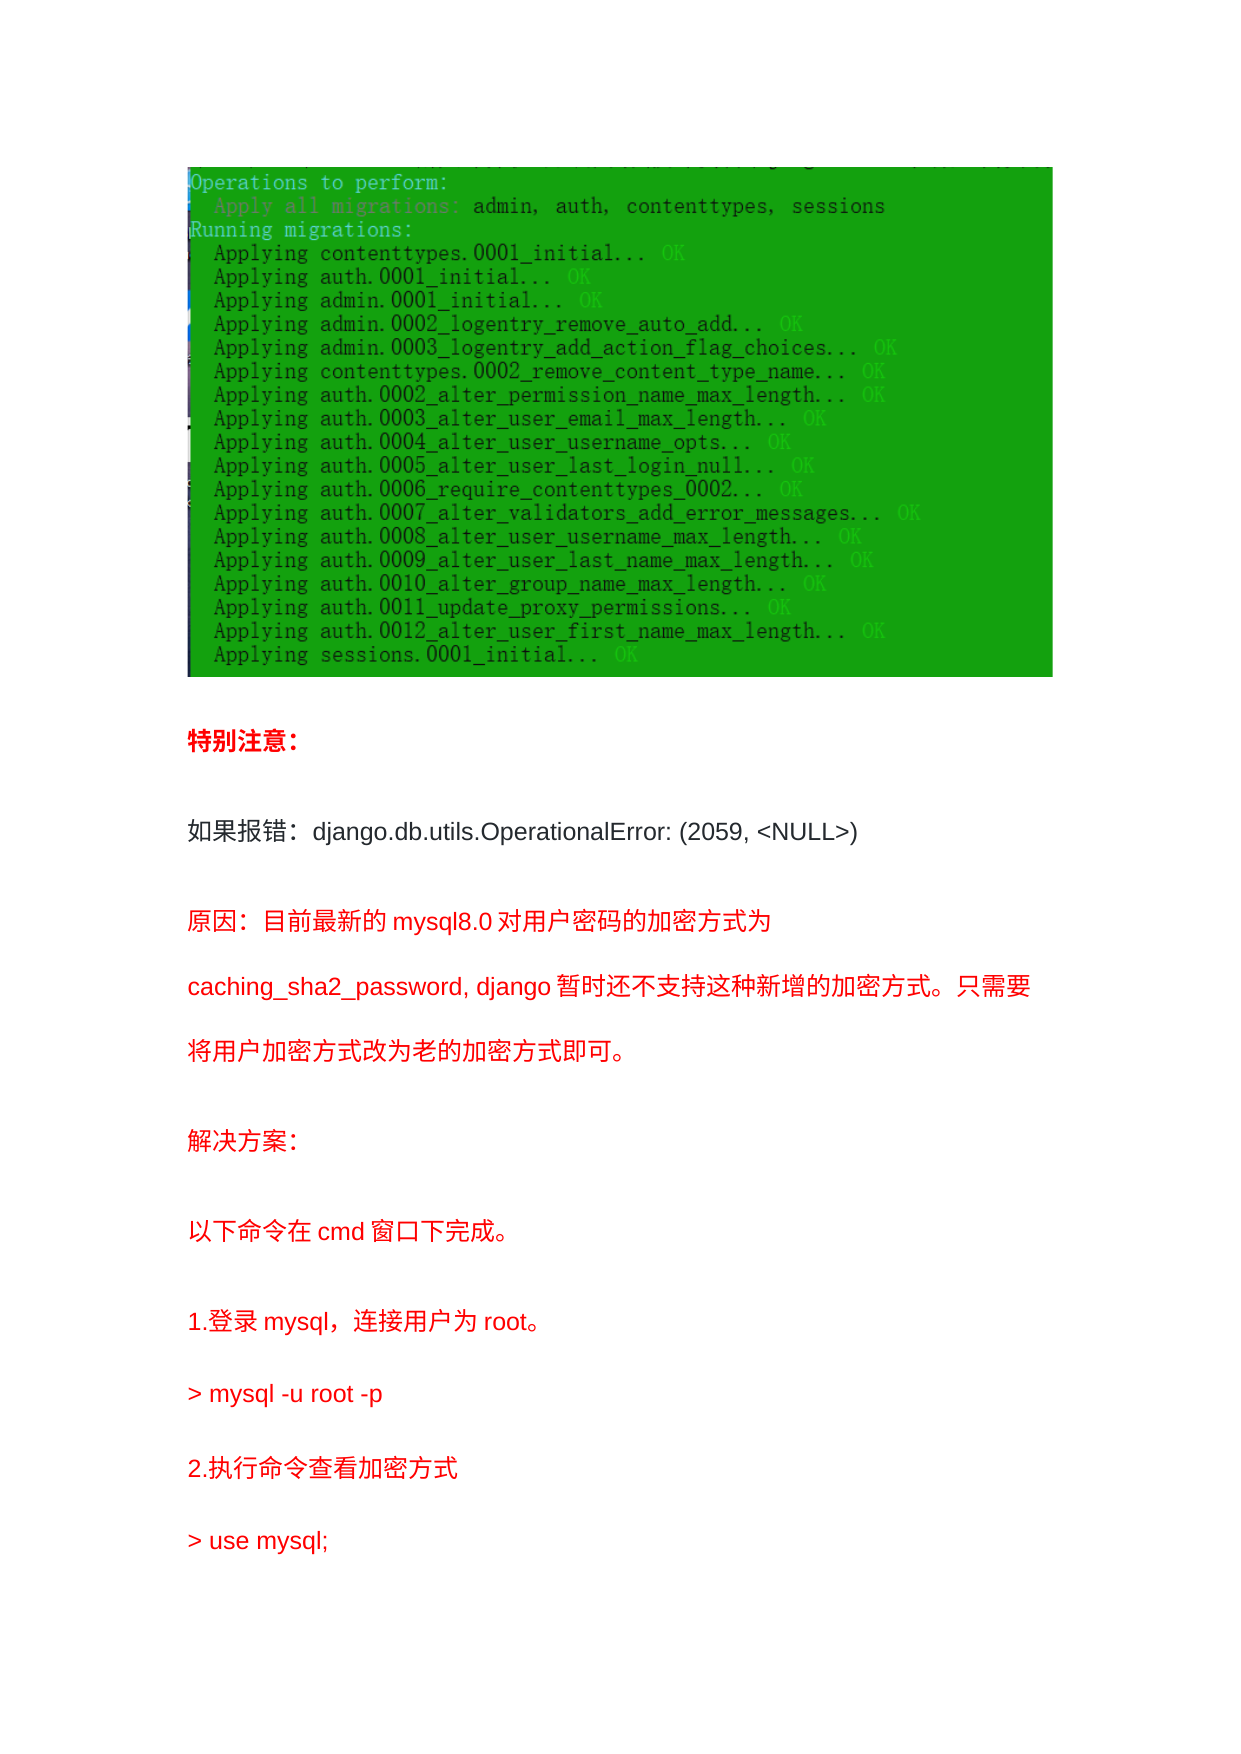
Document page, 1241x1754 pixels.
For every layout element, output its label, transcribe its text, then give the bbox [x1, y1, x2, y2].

text 以下命令在cmd窗口下完成。 [187, 1197, 1053, 1262]
text 如果报错：django.db.utils.OperationalError: (2059, <NULL>) [187, 797, 1053, 862]
picture [187, 167, 1053, 677]
text 原因：目前最新的mysql8.0对用户密码的加密方式为caching_sha2_password, django暂时还不支持这种新增的加密方式。只需要将用户加密方式改为老的加密方式即可。 [187, 887, 1053, 1082]
text 解决方案： [187, 1107, 1053, 1172]
text 1.登录mysql，连接用户为root。 [187, 1287, 1053, 1352]
text > mysql -u root -p [187, 1377, 1053, 1409]
text > use mysql; [187, 1524, 1053, 1557]
text 2.执行命令查看加密方式 [187, 1434, 1053, 1499]
text 特别注意： [187, 707, 1053, 772]
